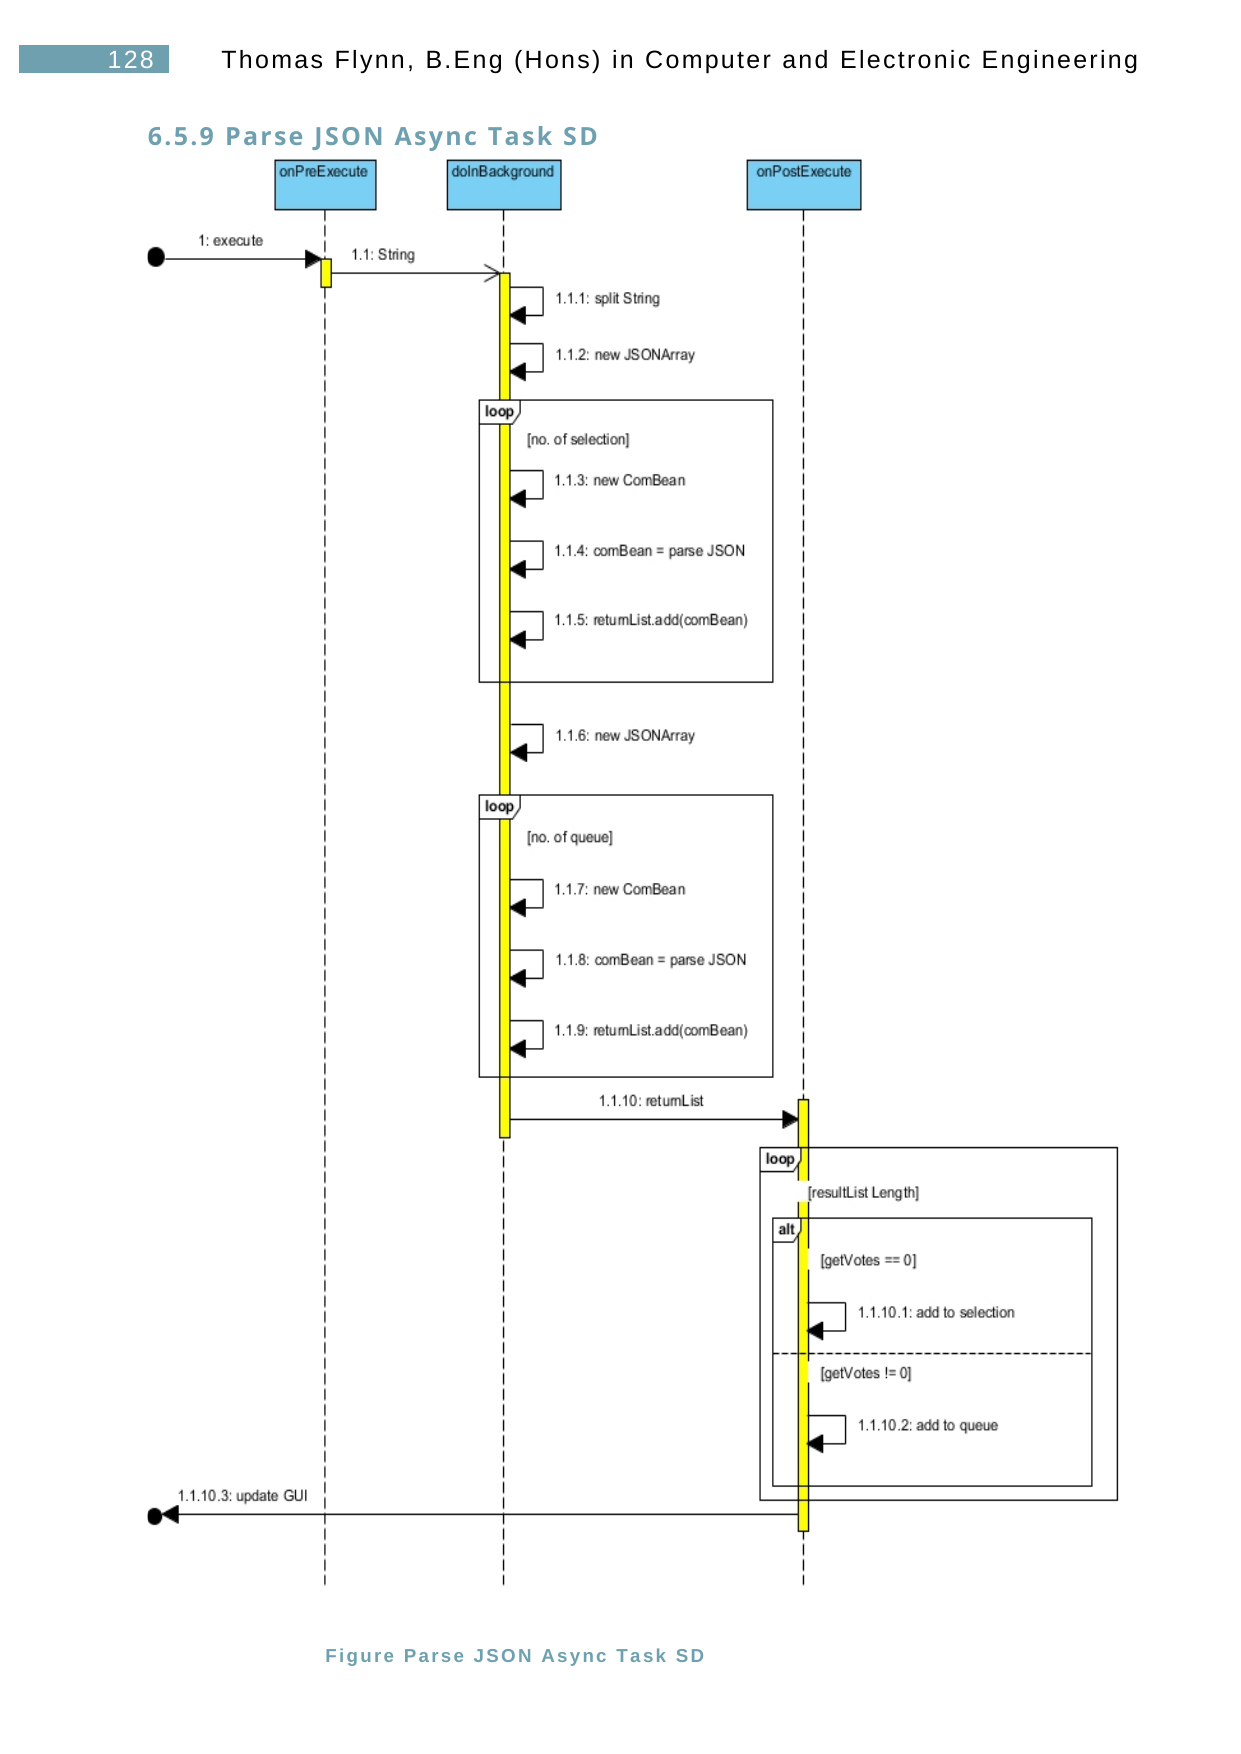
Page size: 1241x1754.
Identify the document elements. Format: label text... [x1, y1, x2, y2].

subtitle 6.5.9 Parse JSON Async Task SD [148, 118, 1122, 152]
picture [147, 157, 1122, 1590]
